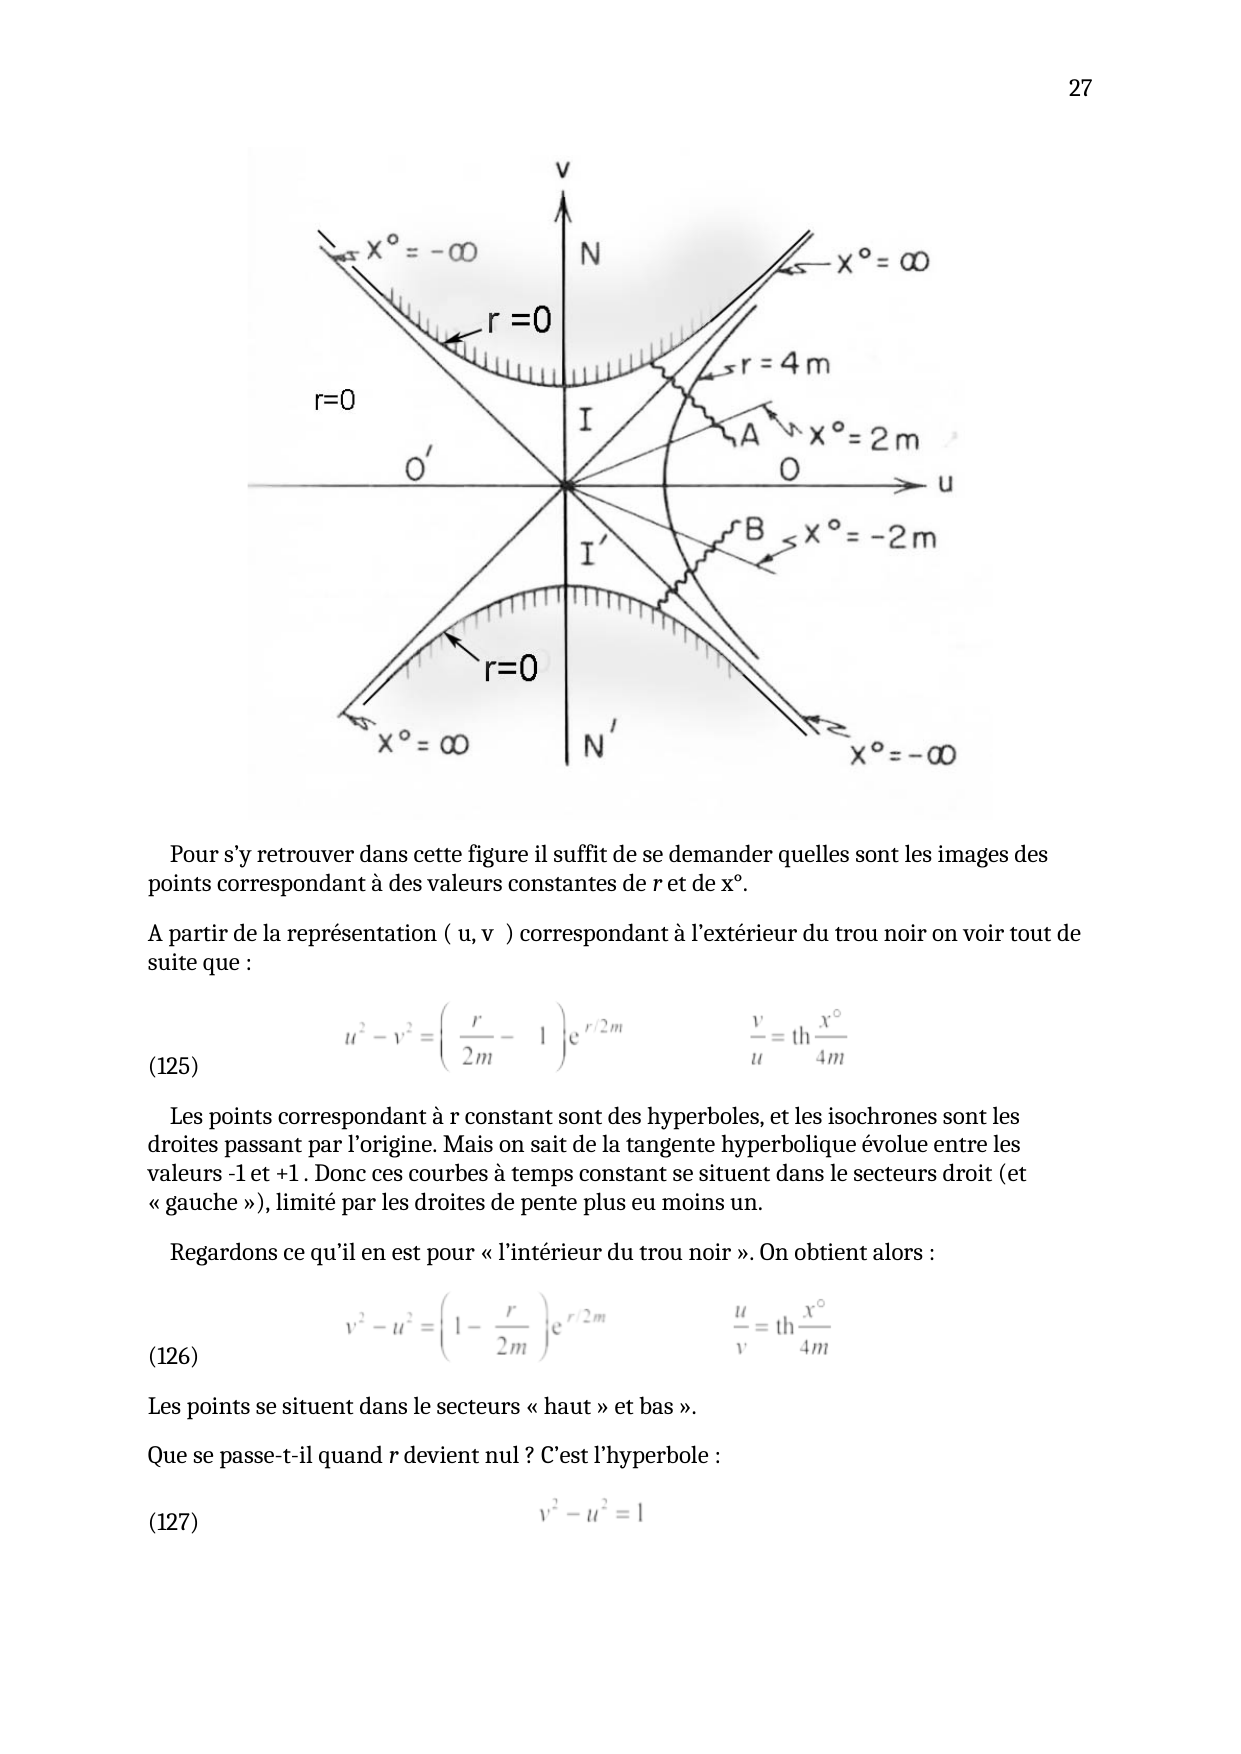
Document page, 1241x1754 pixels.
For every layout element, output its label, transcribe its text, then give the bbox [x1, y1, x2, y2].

text (126) [148, 1287, 1093, 1371]
text (125) [148, 997, 1093, 1081]
text Les points se situent dans le secteurs « haut » et bas ». [148, 1392, 1093, 1420]
text Pour s’y retrouver dans cette figure il suffit de se demander quelles sont les images des points correspondant à des valeurs constantes de r et de x°. [148, 840, 1093, 898]
text Les points correspondant à r constant sont des hyperboles, et les isochrones sont les droites passant par l’origine. Mais on sait de la tangente hyperbolique évolue entre les valeurs -1 et +1 . Donc ces courbes à temps constant se situent dans le secteurs droit (et « gauche »), limité par les droites de pente plus eu moins un. [148, 1102, 1093, 1217]
picture [247, 147, 993, 820]
text A partir de la représentation ( u, v ) correspondant à l’extérieur du trou noir on voir tout de suite que : [148, 919, 1093, 976]
text Que se passe-t-il quand r devient nul ? C’est l’hyperbole : [148, 1441, 1093, 1470]
text (127) [148, 1491, 1093, 1537]
text Regardons ce qu’il en est pour « l’intérieur du trou noir ». On obtient alors : [148, 1237, 1093, 1266]
